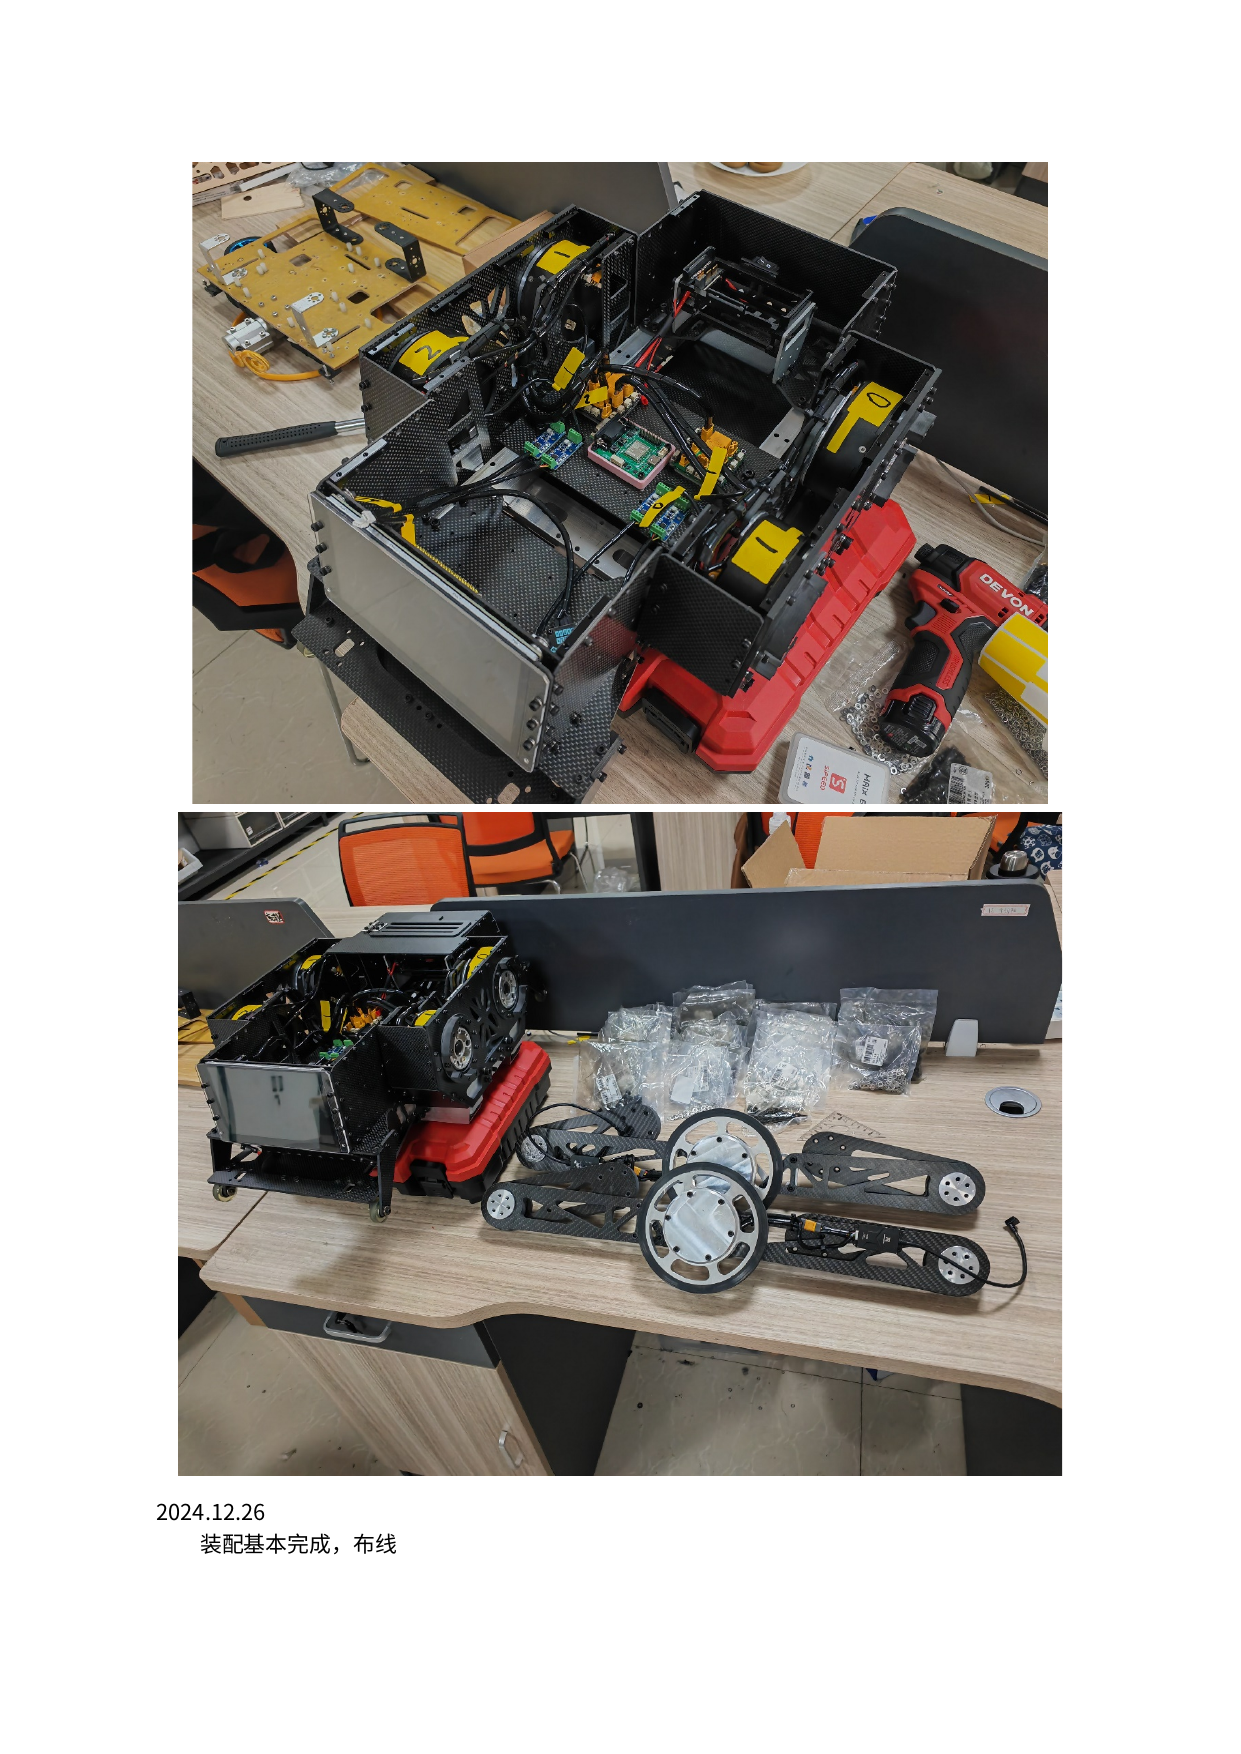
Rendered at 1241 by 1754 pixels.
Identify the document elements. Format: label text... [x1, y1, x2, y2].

text 2024.12.26 [112, 1494, 1128, 1527]
text 装配基本完成，布线 [112, 1527, 1128, 1559]
picture [192, 162, 1048, 804]
picture [178, 812, 1063, 1476]
